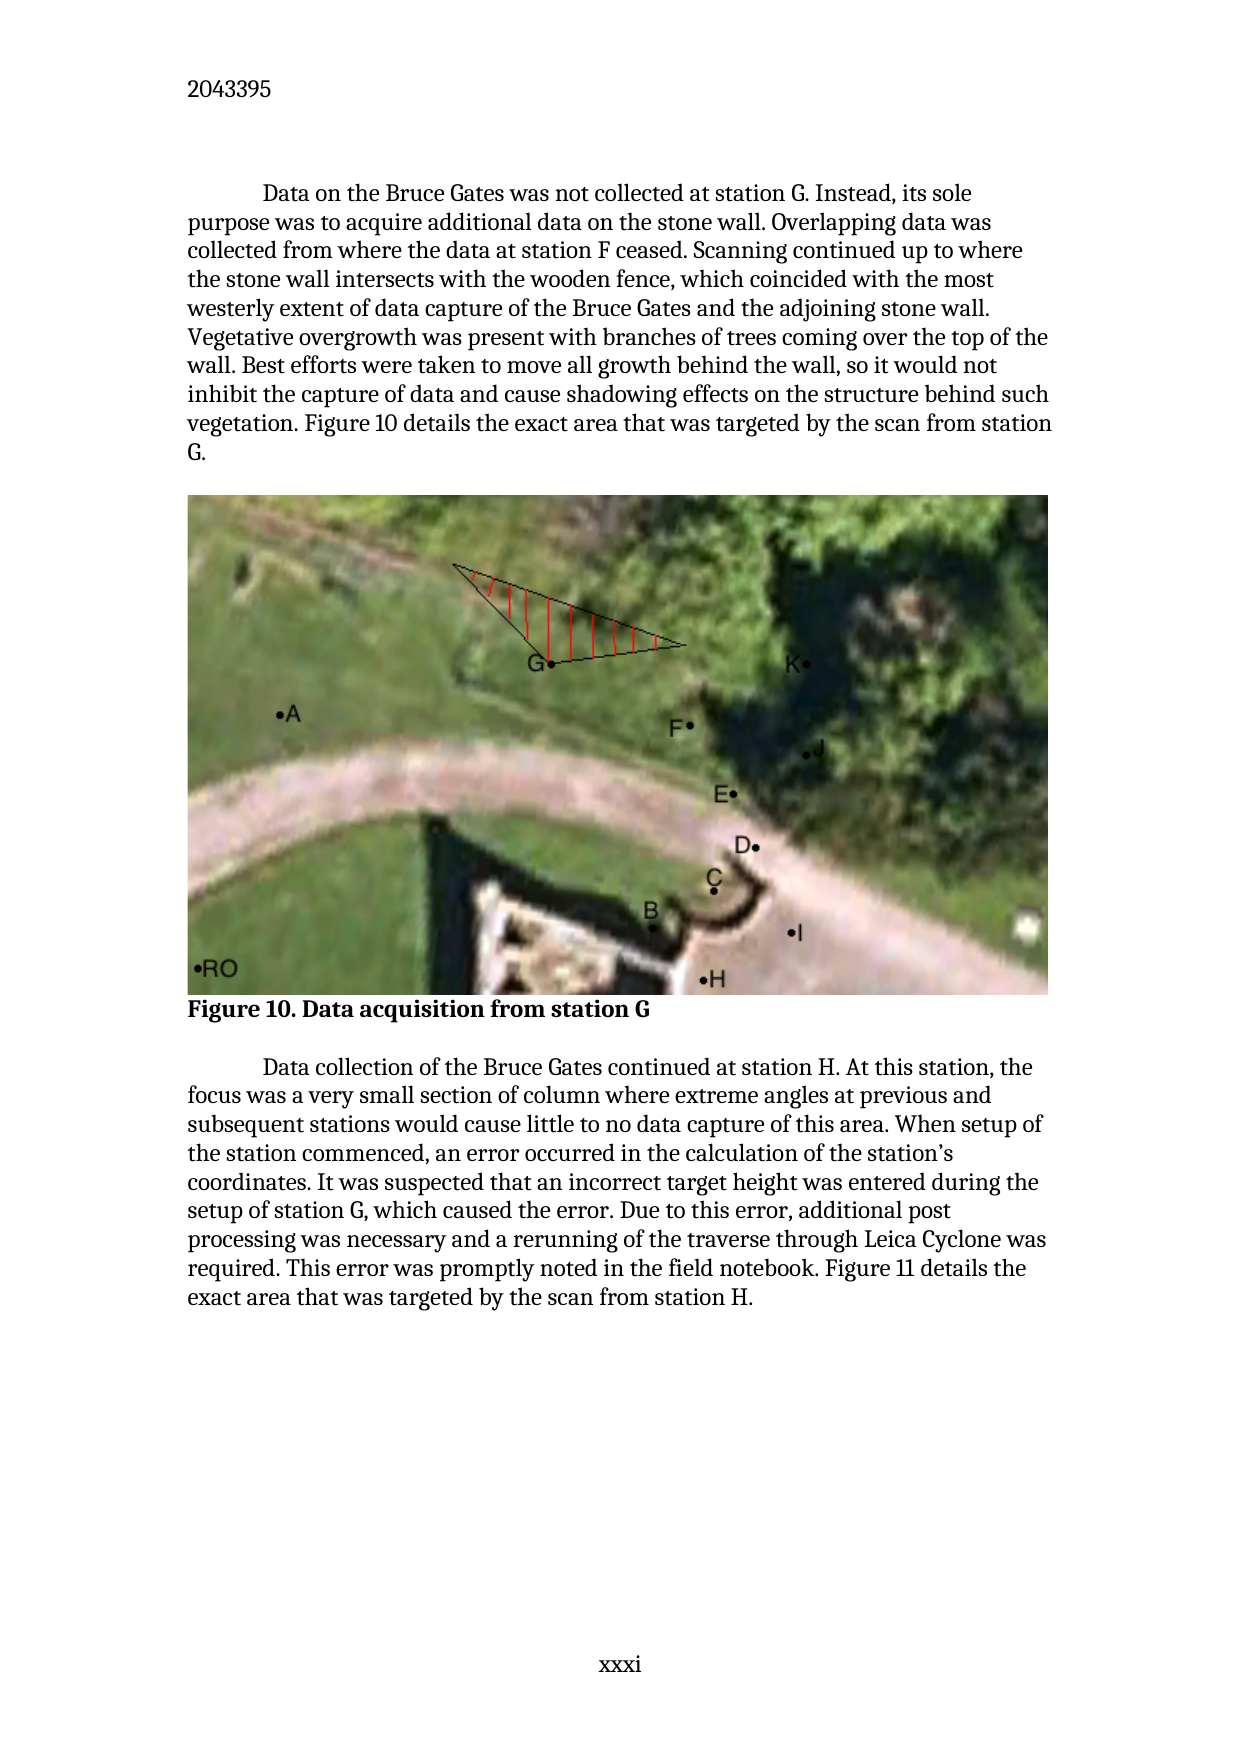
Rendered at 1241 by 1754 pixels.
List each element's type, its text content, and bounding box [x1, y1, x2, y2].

text Data collection of the Bruce Gates continued at station H. At this station, the focus was a very small section of column where extreme angles at previous and subsequent stations would cause little to no data capture of this area. When setup of the station commenced, an error occurred in the calculation of the station’s coordinates. It was suspected that an incorrect target height was entered during the setup of station G, which caused the error. Due to this error, additional post processing was necessary and a rerunning of the traverse through Leica Cyclone was required. This error was promptly noted in the field notebook. Figure 11 details the exact area that was targeted by the scan from station H. [187, 1052, 1053, 1311]
text Data on the Bruce Gates was not collected at station G. Instead, its sole purpose was to acquire additional data on the stone wall. Overlapping data was collected from where the data at station F ceased. Scanning continued up to where the stone wall intersects with the wooden fence, which coincided with the most westerly extent of data capture of the Bruce Gates and the adjoining stone wall. Vegetative overgrowth was present with branches of trees coming over the top of the wall. Best efforts were taken to move all growth behind the wall, so it would not inhibit the capture of data and cause shadowing effects on the structure behind such vegetation. Figure 10 details the exact area that was targeted by the scan from station G. [187, 179, 1053, 466]
text Figure 10. Data acquisition from station G [187, 995, 1053, 1024]
picture [187, 495, 1048, 995]
